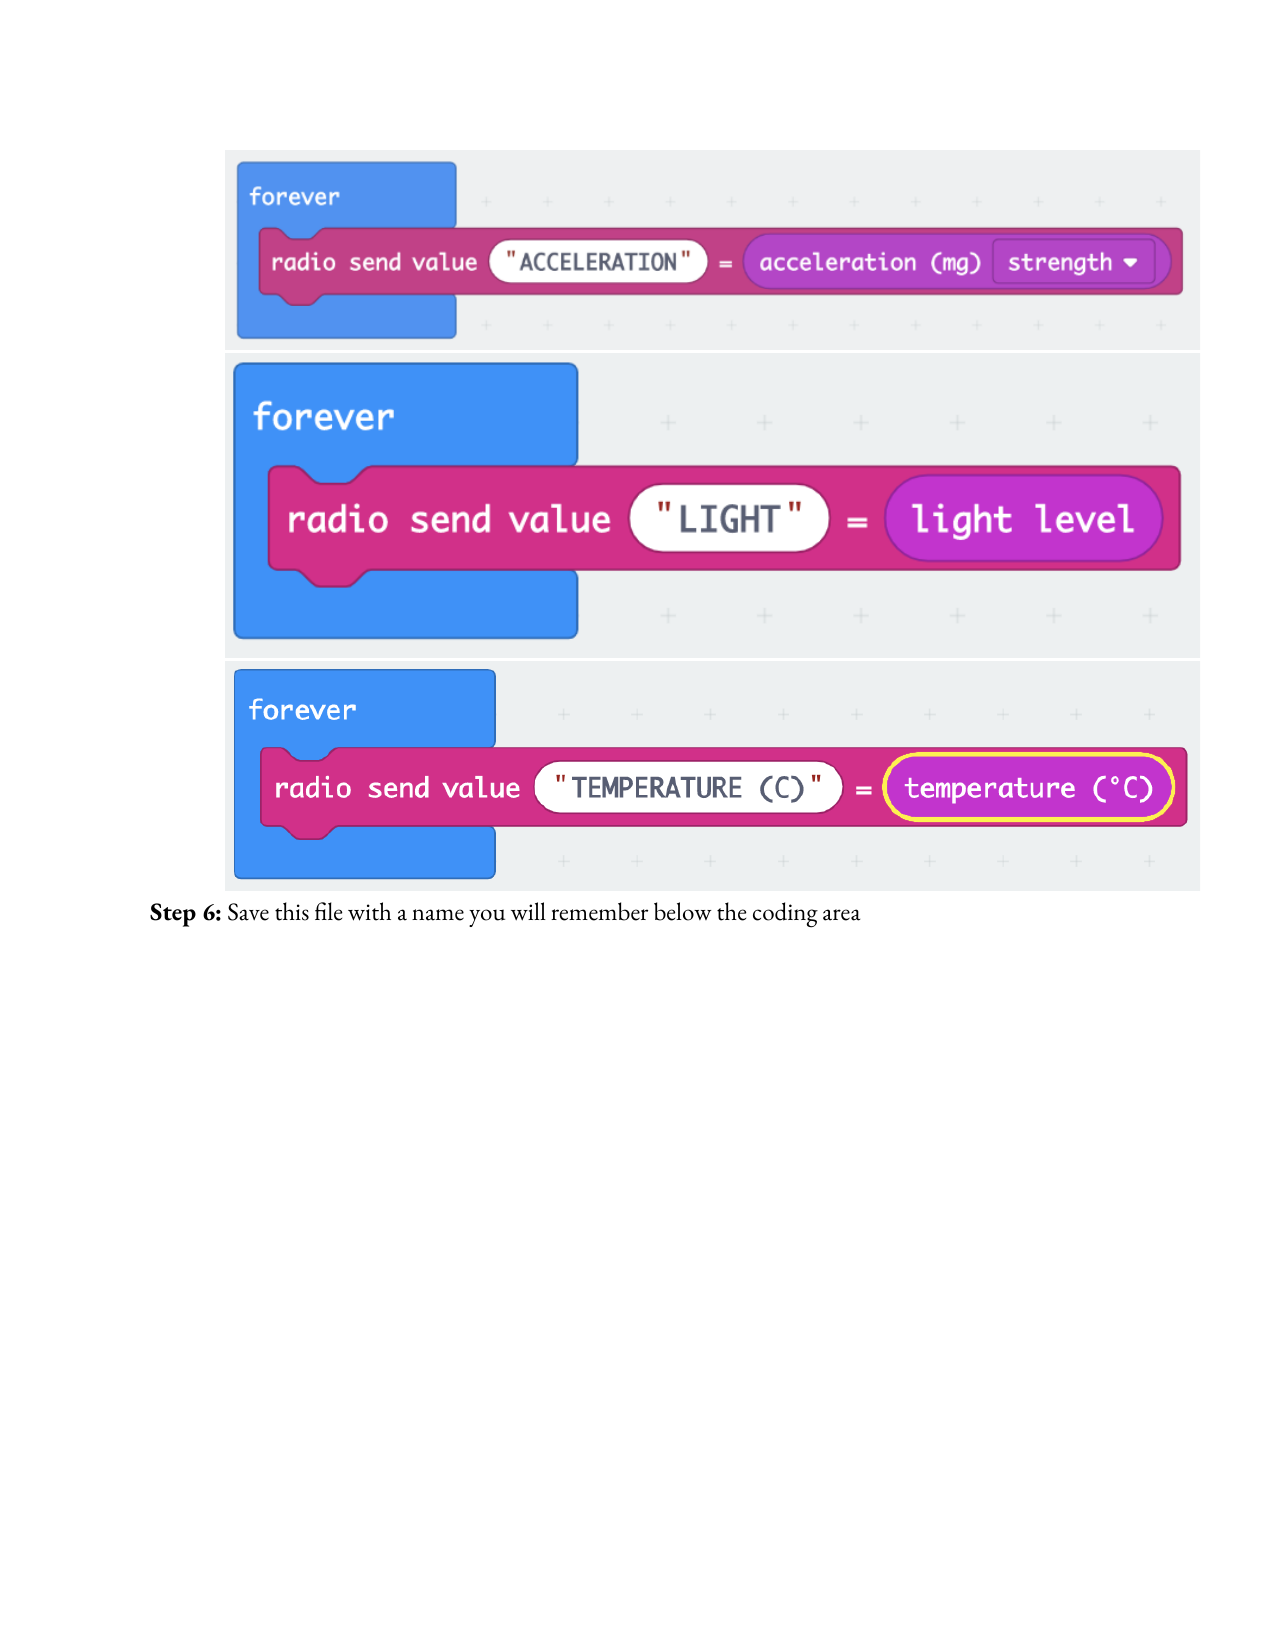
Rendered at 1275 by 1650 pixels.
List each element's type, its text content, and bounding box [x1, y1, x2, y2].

picture [225, 150, 1200, 350]
text Step 6: Save this file with a name you will remember below the coding area [150, 895, 1125, 927]
picture [225, 661, 1200, 891]
picture [225, 353, 1200, 658]
